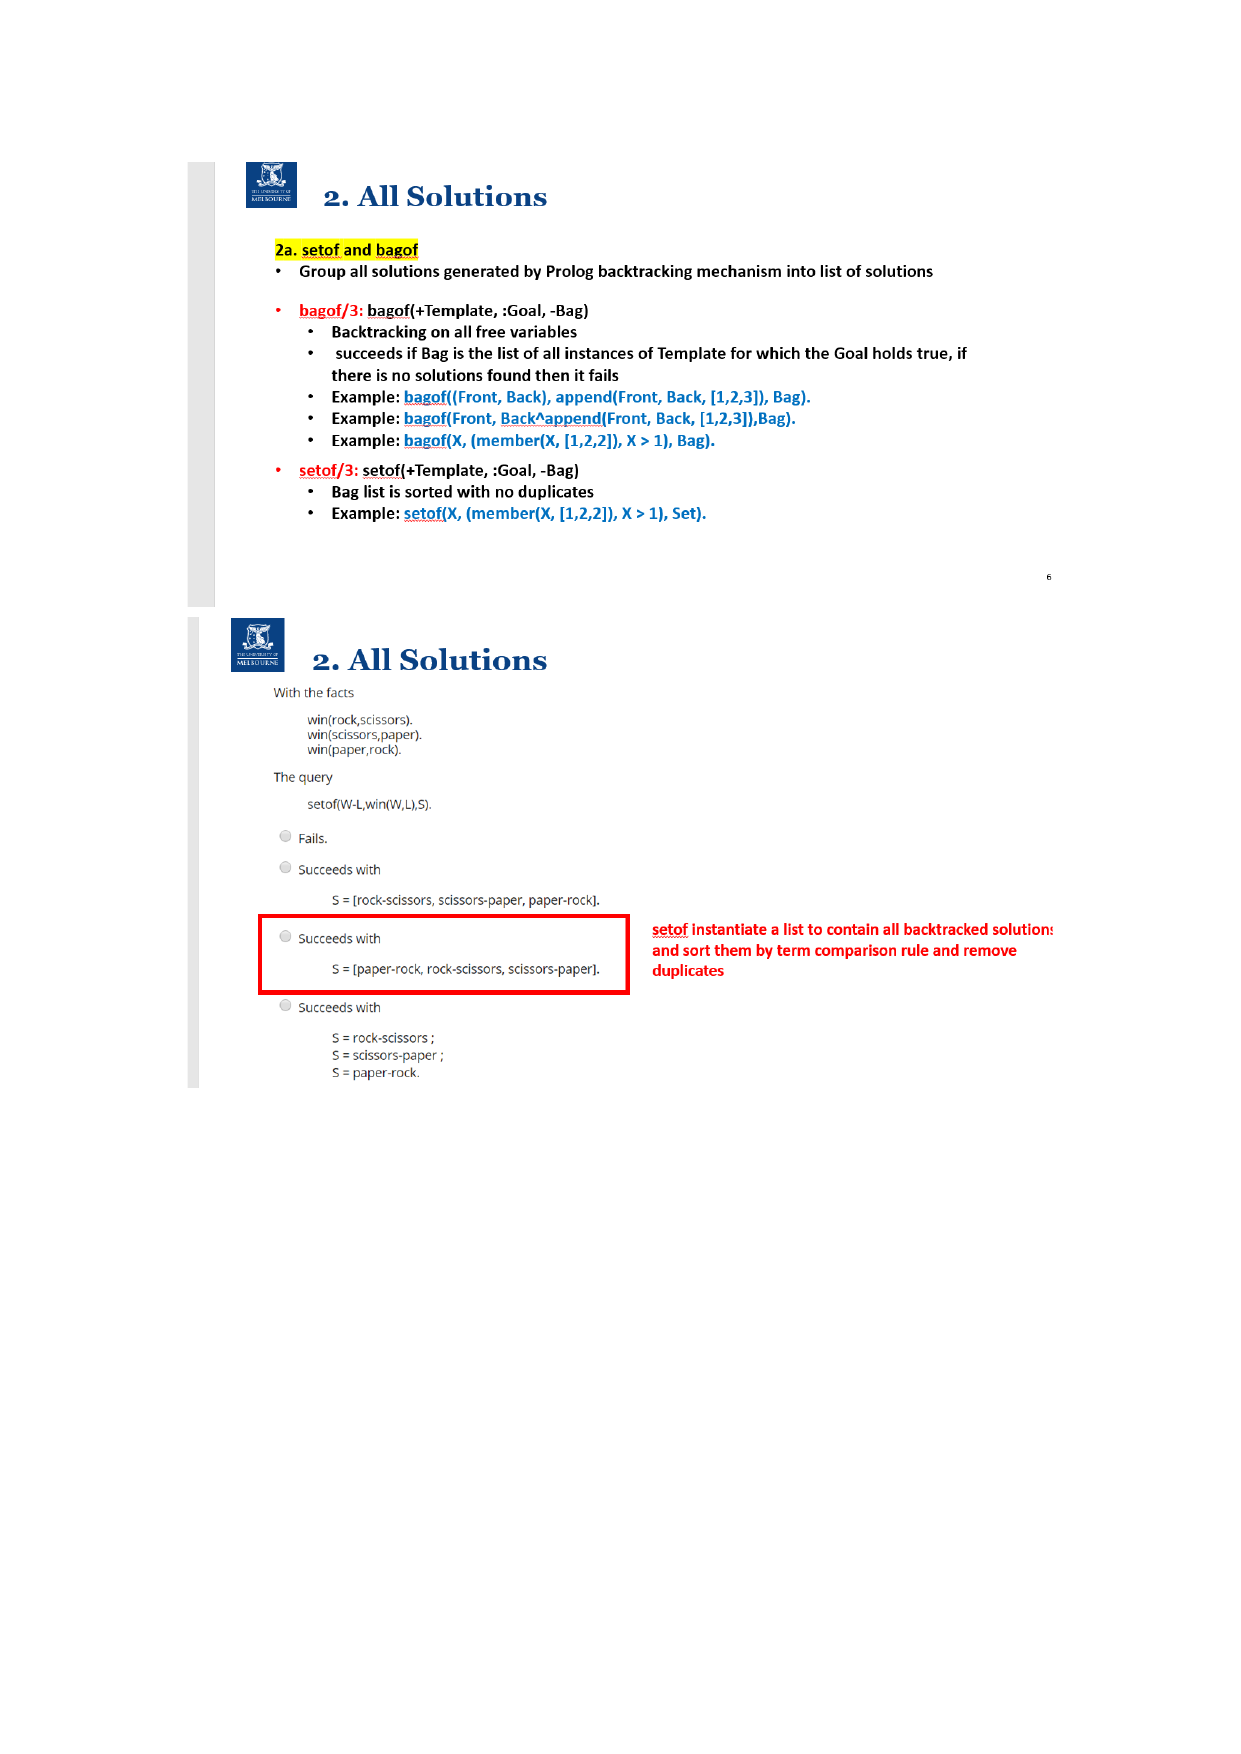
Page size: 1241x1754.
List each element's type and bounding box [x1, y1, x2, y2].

picture [187, 162, 1053, 607]
picture [187, 617, 1053, 1088]
